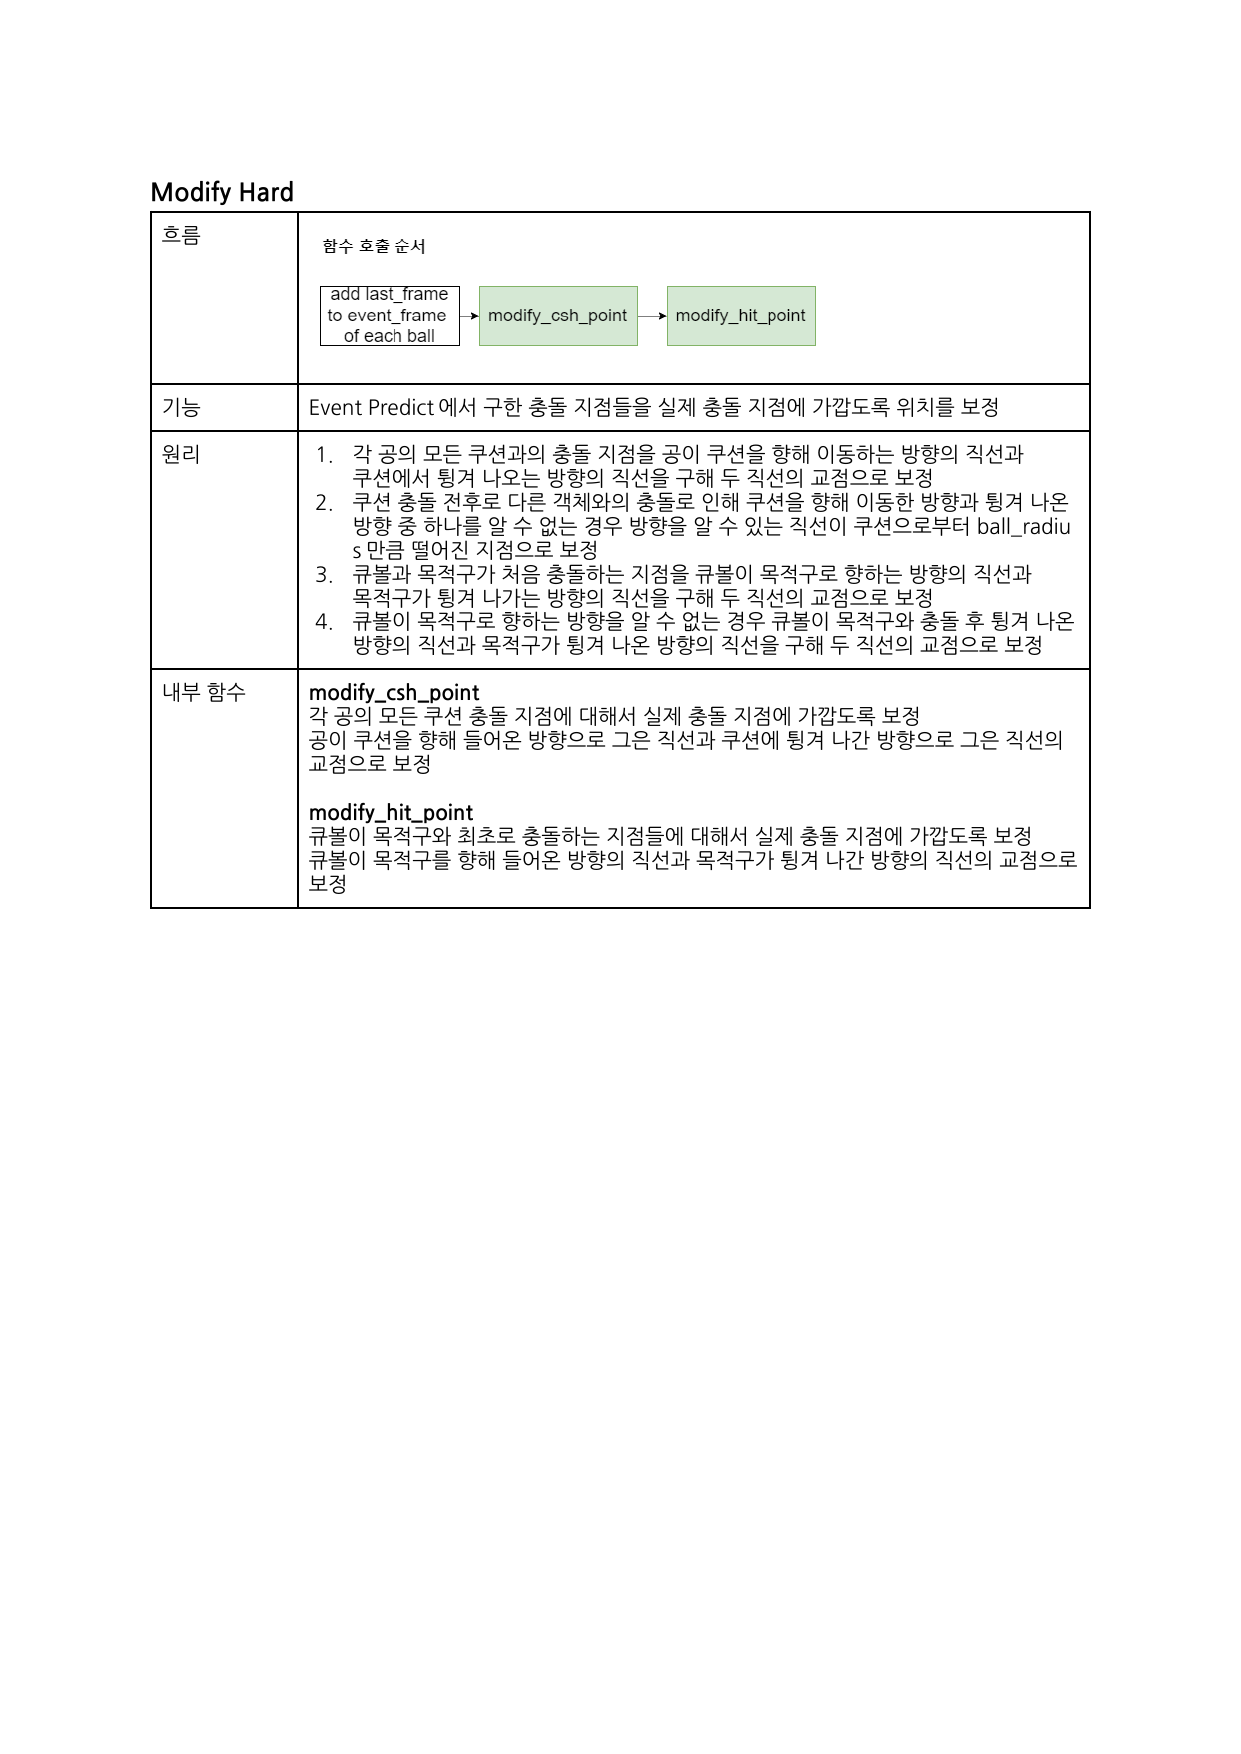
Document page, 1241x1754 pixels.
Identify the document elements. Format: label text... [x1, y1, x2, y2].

subtitle Modify Hard [150, 177, 1090, 206]
table_cell 각 공의 모든 쿠션과의 충돌 지점을 공이 쿠션을 향해 이동하는 방향의 직선과 쿠션에서 튕겨 나오는 방향의 직선을 구해 두 직선의 교점으로 보정 쿠션 충돌 전후로 다른 객체와의 충돌로 인해 쿠션을 향해 이동한 방향과 튕겨 나온 방향 중 하나를 알 수 없는 경우 방향을 알 수 있는 직선이 쿠션으로부터 ball_radius만큼 떨어진 지점으로 보정 큐볼과 목적구가 처음 충돌하는 지점을 큐볼이 목적구로 향하는 방향의 직선과 목적구가 튕겨 나가는 방향의 직선을 구해 두 직선의 교점으로 보정 큐볼이 목적구로 향하는 방향을 알 수 없는 경우 큐볼이 목적구와 충돌 후 튕겨 나온 방향의 직선과 목적구가 튕겨 나온 방향의 직선을 구해 두 직선의 교점으로 보정 [299, 432, 1089, 668]
table_cell Event Predict에서 구한 충돌 지점들을 실제 충돌 지점에 가깝도록 위치를 보정 [299, 385, 1089, 429]
table_header [299, 213, 1089, 383]
picture [308, 223, 835, 369]
table_cell 내부 함수 [152, 670, 297, 907]
table_cell 원리 [152, 432, 297, 668]
table_cell modify_csh_point 각 공의 모든 쿠션 충돌 지점에 대해서 실제 충돌 지점에 가깝도록 보정 공이 쿠션을 향해 들어온 방향으로 그은 직선과 쿠션에 튕겨 나간 방향으로 그은 직선의 교점으로 보정 modify_hit_point 큐볼이 목적구와 최초로 충돌하는 지점들에 대해서 실제 충돌 지점에 가깝도록 보정 큐볼이 목적구를 향해 들어온 방향의 직선과 목적구가 튕겨 나간 방향의 직선의 교점으로 보정 [299, 670, 1089, 907]
table_cell 기능 [152, 385, 297, 429]
table_header 흐름 [152, 213, 297, 383]
